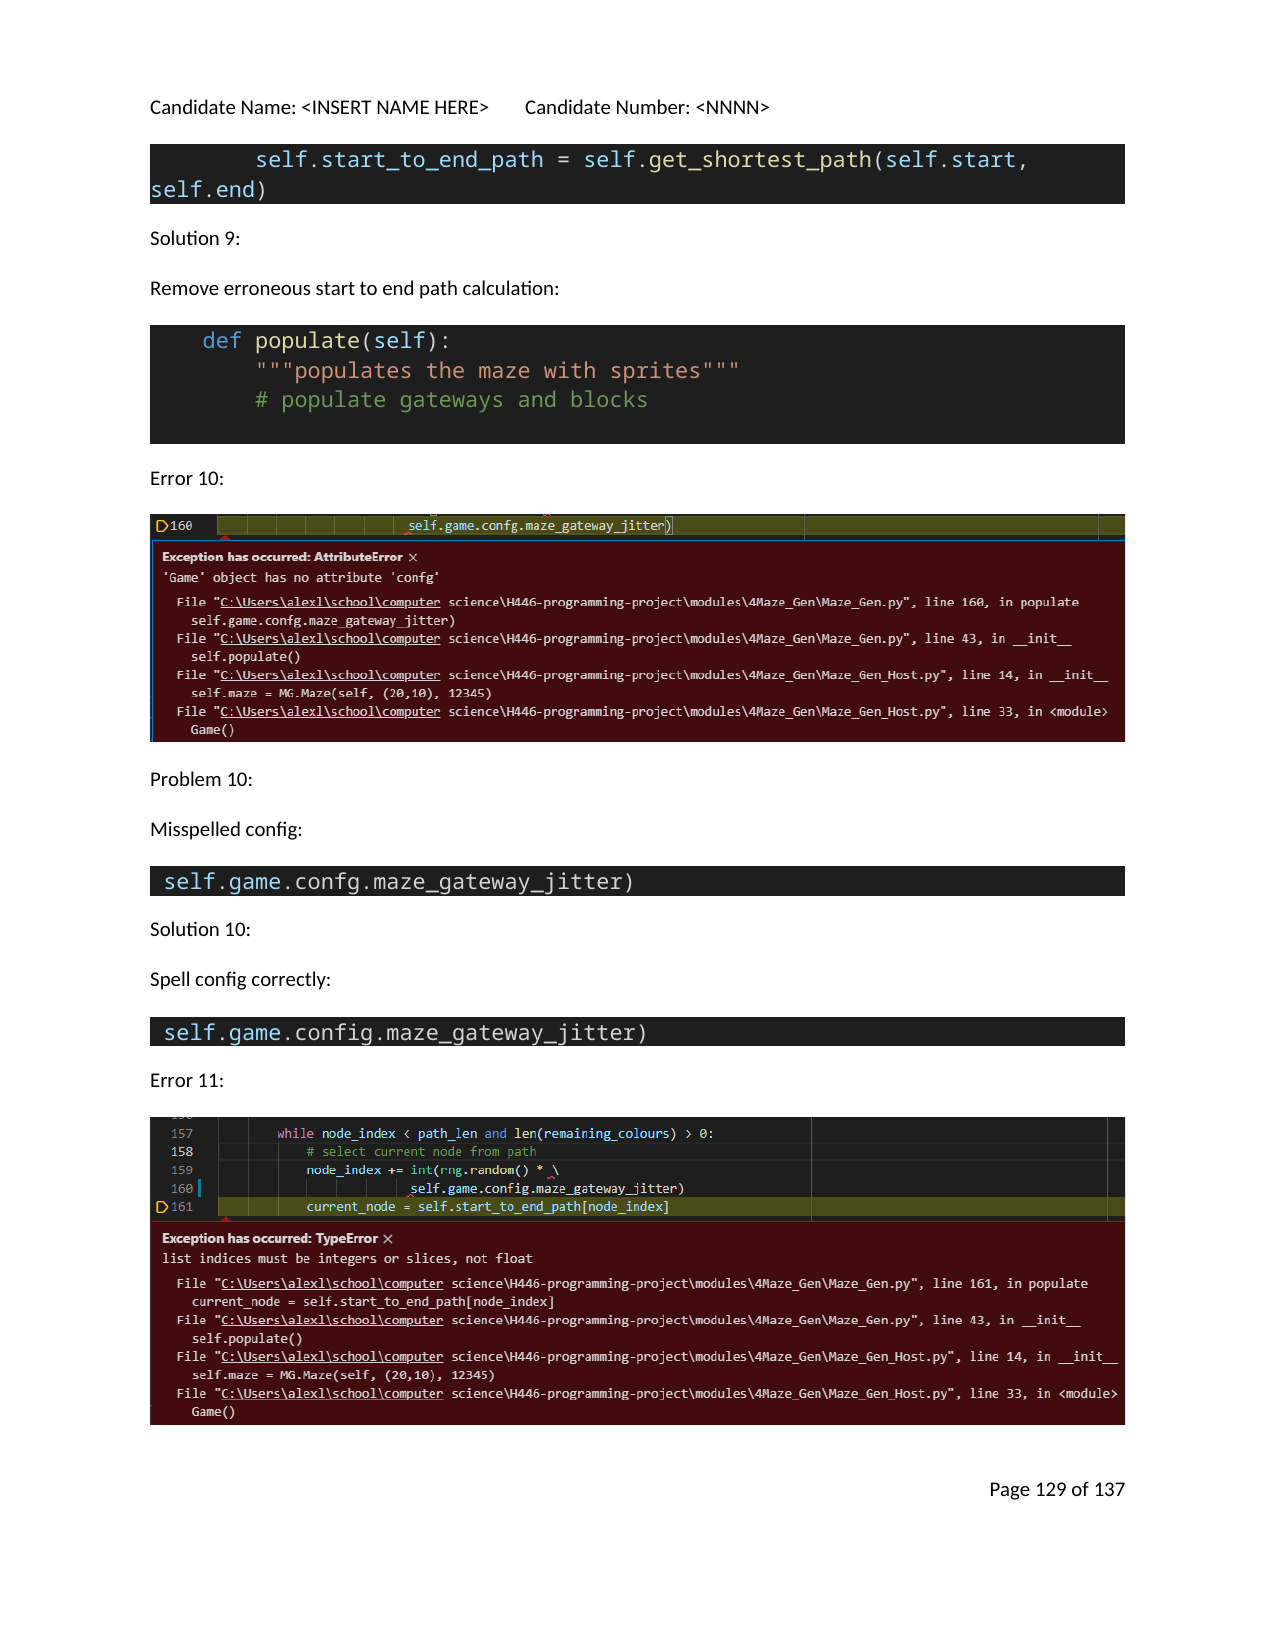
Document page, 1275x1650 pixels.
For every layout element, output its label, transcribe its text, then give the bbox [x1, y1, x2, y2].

text """populates the maze with sprites""" [150, 354, 1125, 384]
text Solution 10: [150, 917, 1125, 942]
text Problem 10: [150, 766, 1125, 791]
picture [150, 1117, 1125, 1425]
text Solution 9: [150, 225, 1125, 250]
text Misspelled config: [150, 816, 1125, 841]
text Error 10: [150, 465, 1125, 490]
text self.game.confg.maze_gateway_jitter) [150, 866, 1125, 896]
text Error 11: [150, 1067, 1125, 1093]
picture [150, 514, 1125, 742]
text # populate gateways and blocks [150, 384, 1125, 414]
text self.start_to_end_path = self.get_shortest_path(self.start, self.end) [150, 144, 1125, 204]
text self.game.config.maze_gateway_jitter) [150, 1017, 1125, 1046]
text Spell config correctly: [150, 967, 1125, 992]
text def populate(self): [150, 325, 1125, 354]
text Remove erroneous start to end path calculation: [150, 275, 1125, 300]
